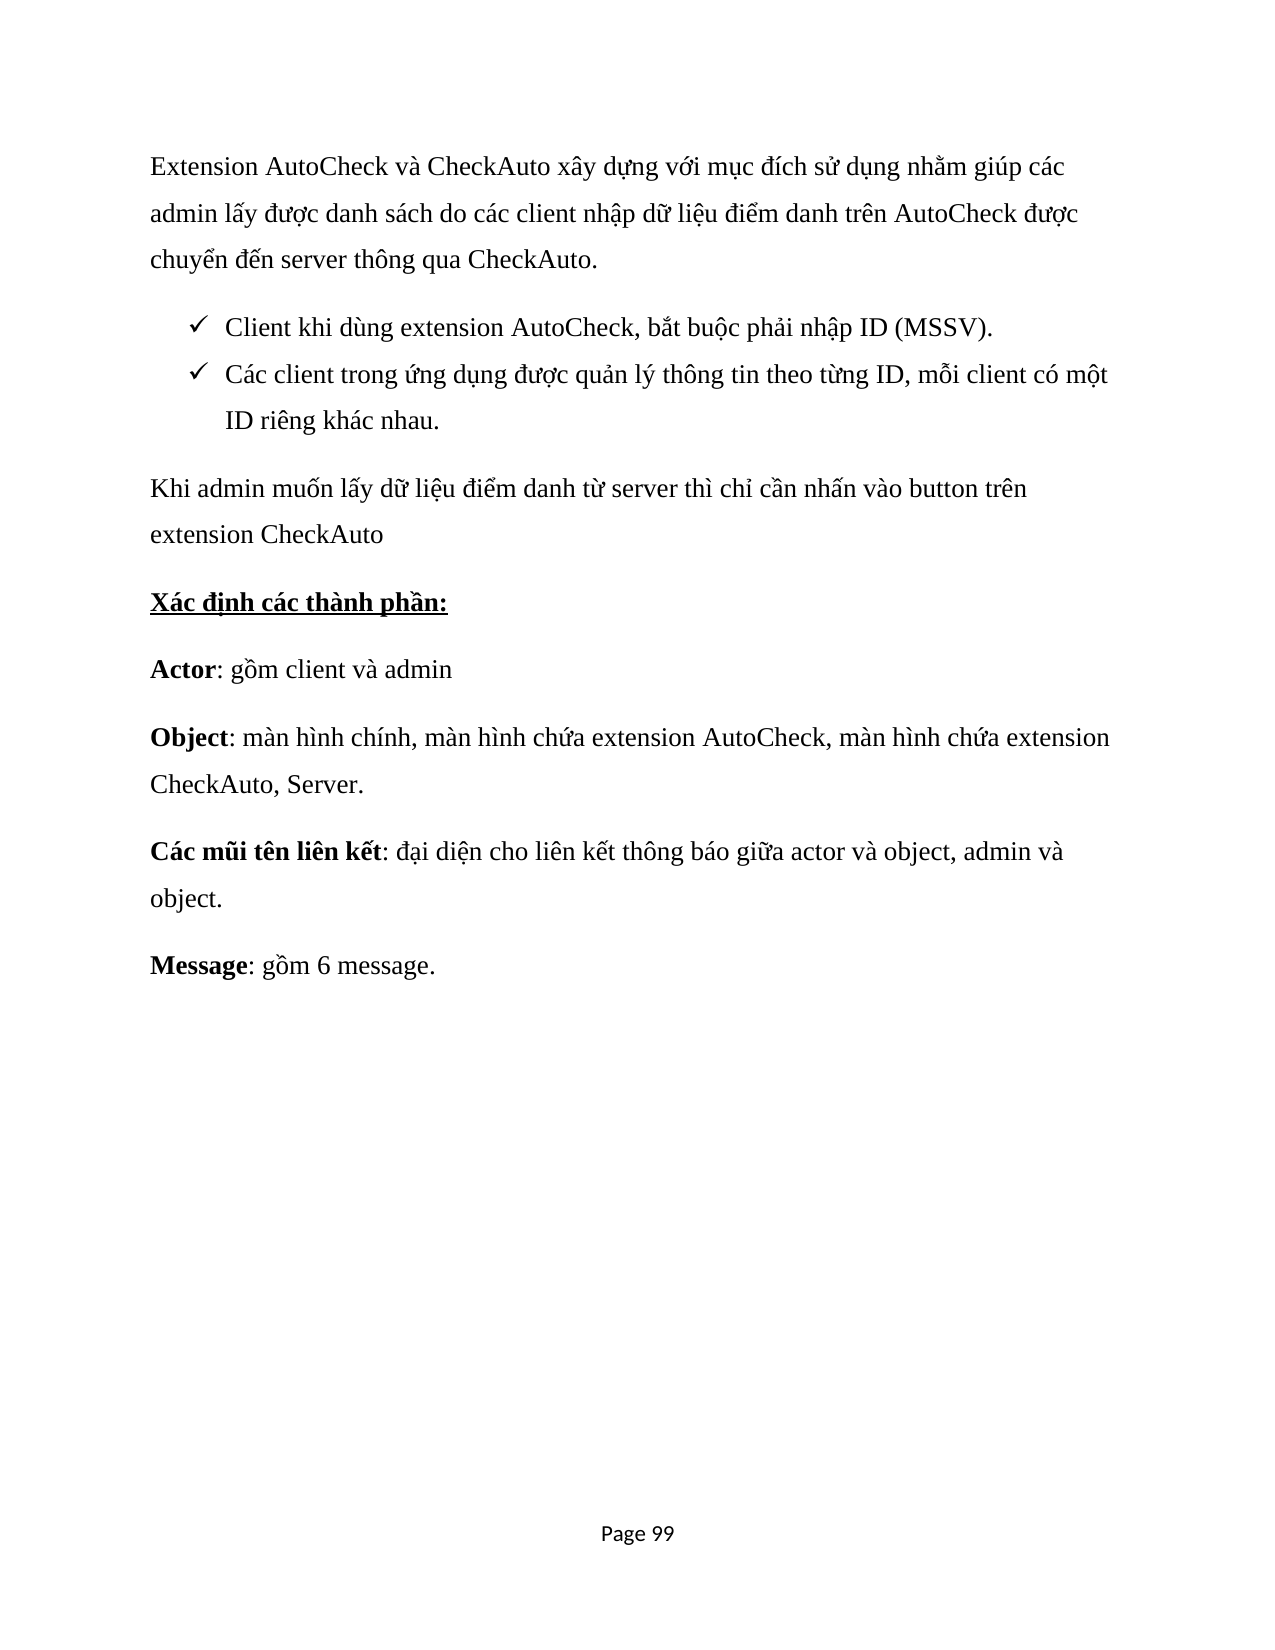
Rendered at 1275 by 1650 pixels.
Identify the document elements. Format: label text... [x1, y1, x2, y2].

list Các client trong ứng dụng được quản lý thông tin theo từng ID, mỗi client có một ID riêng khác nhau. [187, 358, 1125, 436]
text Extension AutoCheck và CheckAuto xây dựng với mục đích sử dụng nhằm giúp các admin lấy được danh sách do các client nhập dữ liệu điểm danh trên AutoCheck được chuyển đến server thông qua CheckAuto. [150, 150, 1125, 274]
text Message: gồm 6 message. [150, 949, 1125, 981]
text Xác định các thành phần: [150, 586, 1125, 617]
text Các mũi tên liên kết: đại diện cho liên kết thông báo giữa actor và object, admin và object. [150, 835, 1125, 913]
text Khi admin muốn lấy dữ liệu điểm danh từ server thì chỉ cần nhấn vào button trên extension CheckAuto [150, 472, 1125, 550]
text Actor: gồm client và admin [150, 654, 1125, 685]
list Client khi dùng extension AutoCheck, bắt buộc phải nhập ID (MSSV). [187, 311, 1125, 342]
text Object: màn hình chính, màn hình chứa extension AutoCheck, màn hình chứa extension CheckAuto, Server. [150, 721, 1125, 799]
